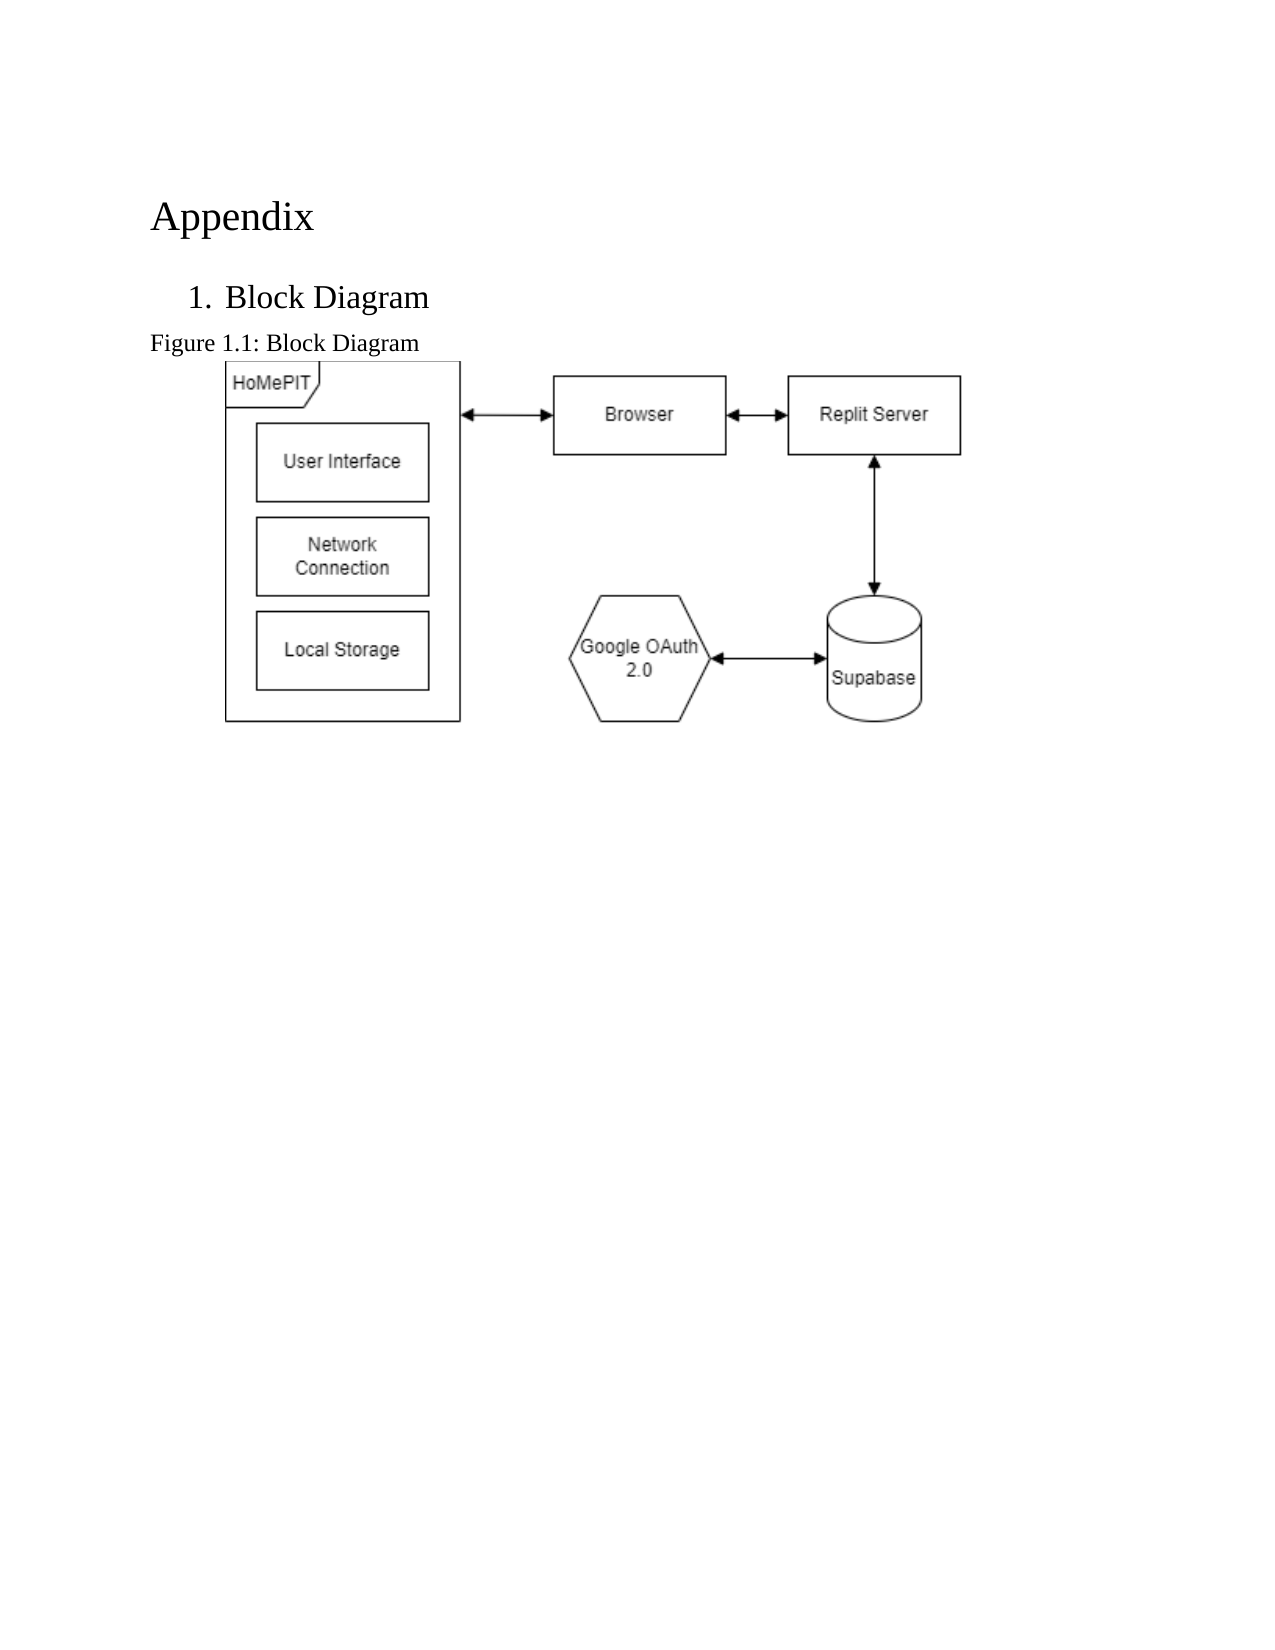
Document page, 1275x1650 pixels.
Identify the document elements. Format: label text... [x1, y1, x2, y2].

picture [225, 361, 963, 724]
subtitle Appendix [150, 192, 1125, 239]
subtitle Block Diagram [187, 277, 1125, 315]
text Figure 1.1: Block Diagram [150, 328, 1125, 357]
